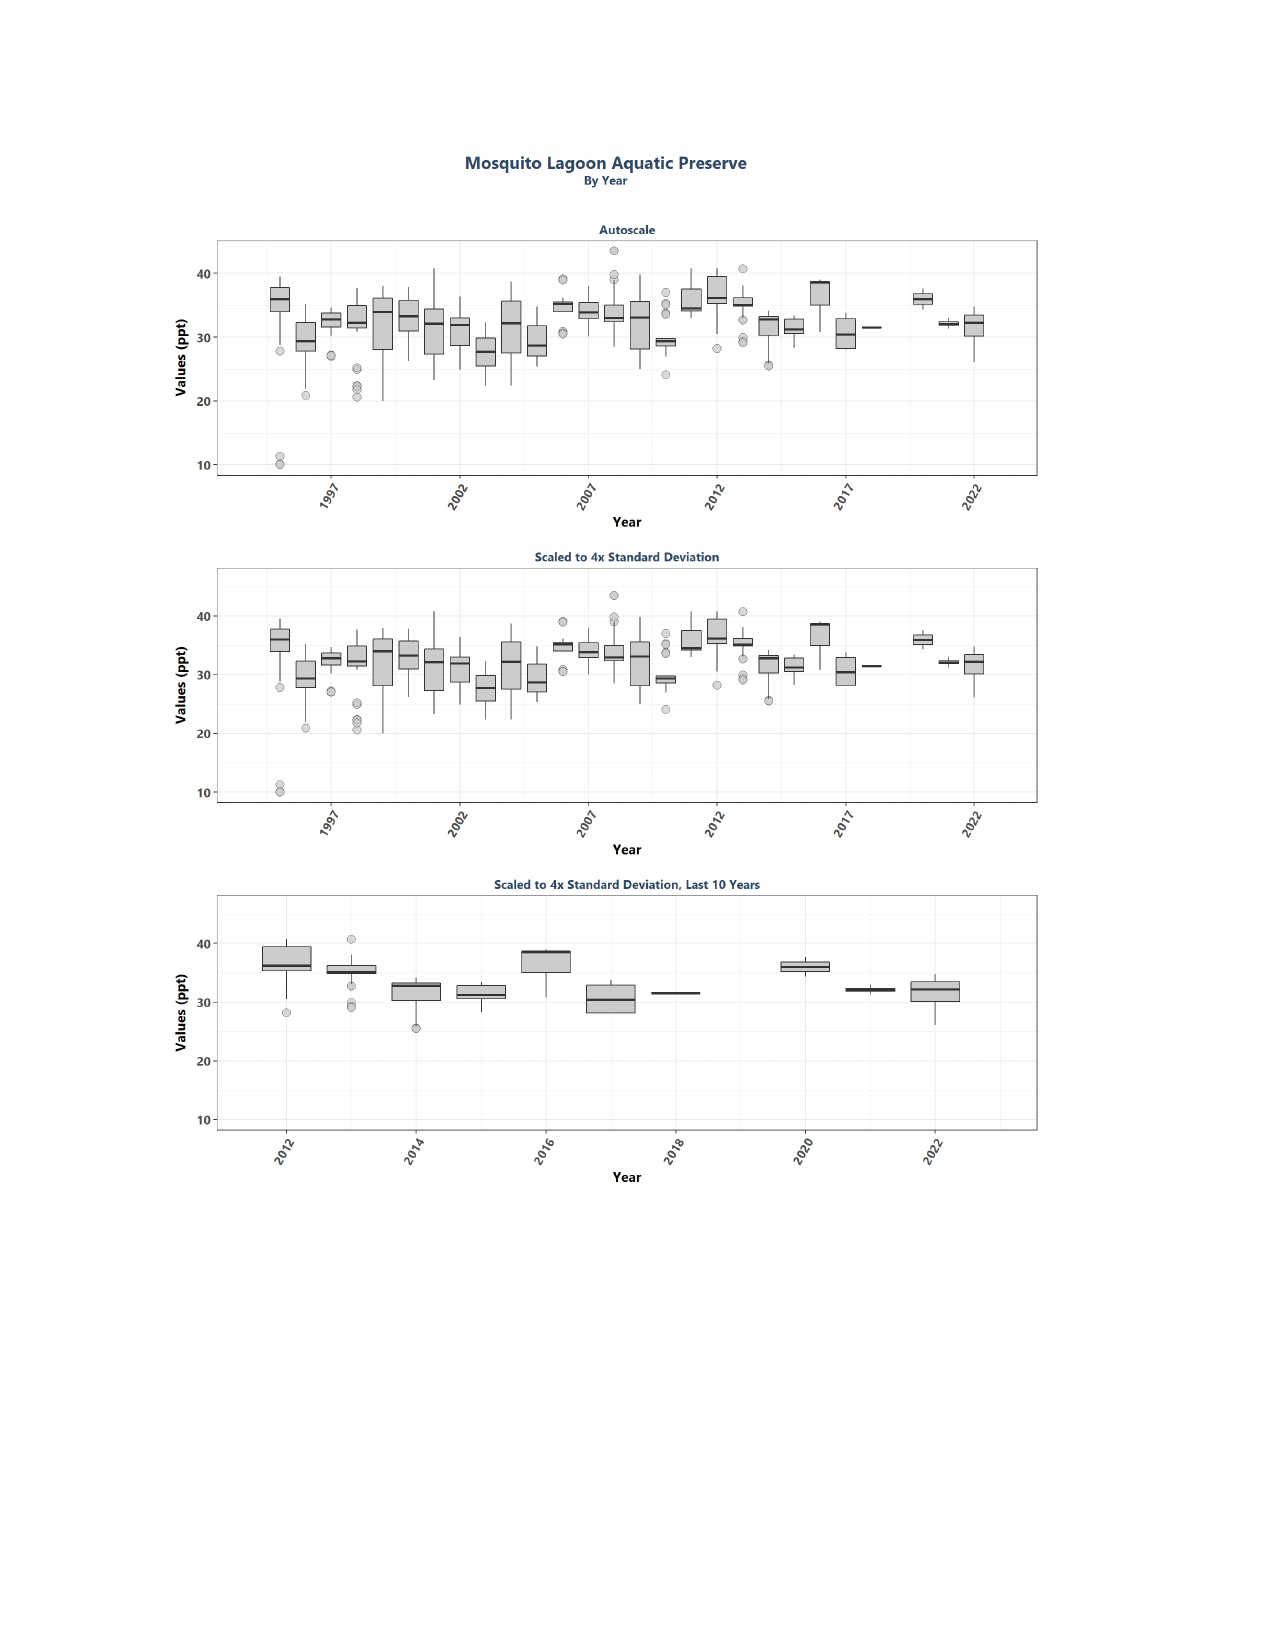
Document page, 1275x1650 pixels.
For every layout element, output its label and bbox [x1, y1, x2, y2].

picture [168, 150, 1044, 1200]
